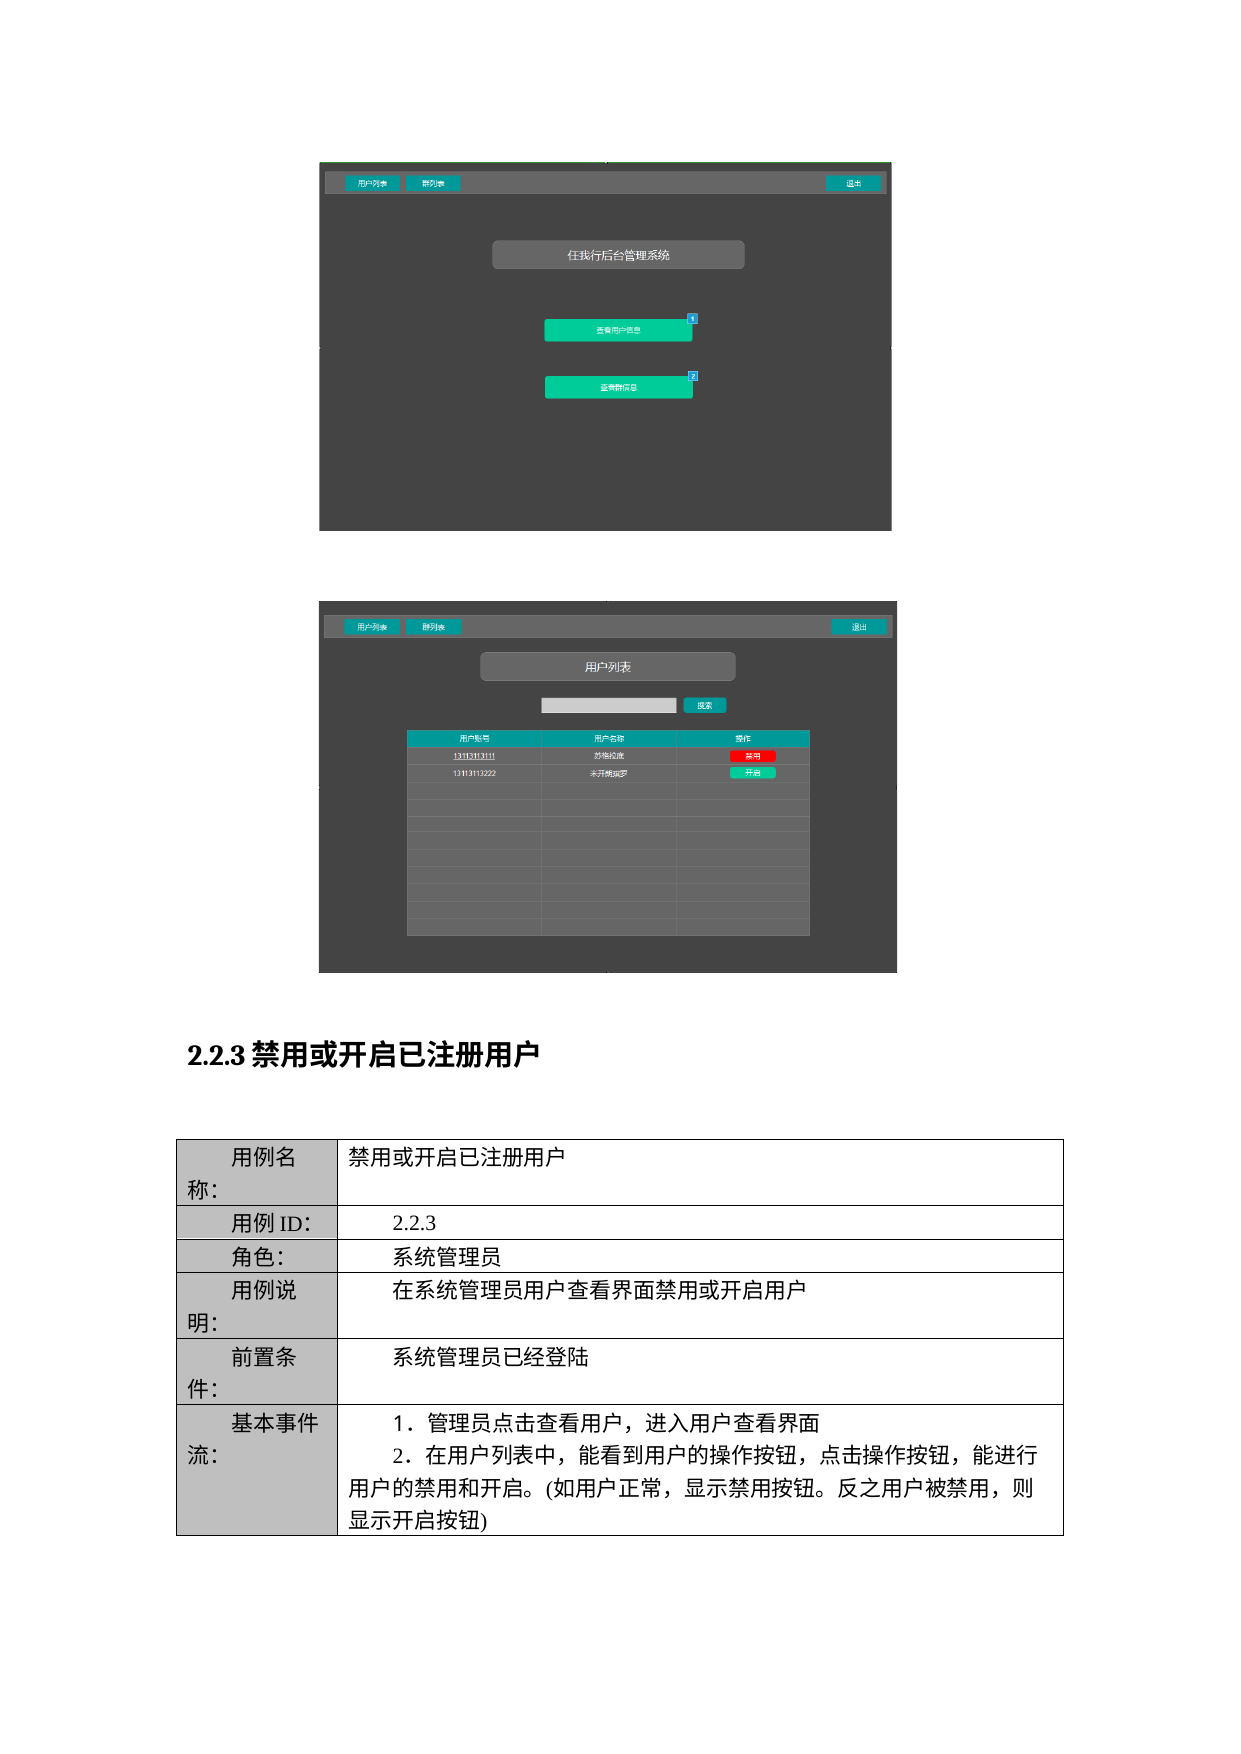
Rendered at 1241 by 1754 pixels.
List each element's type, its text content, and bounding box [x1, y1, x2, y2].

table_header 用例名称： [177, 1140, 337, 1205]
table_cell 在系统管理员用户查看界面禁用或开启用户 [338, 1273, 1063, 1338]
table_cell 角色： [177, 1240, 337, 1272]
table_header 禁用或开启已注册用户 [338, 1140, 1063, 1205]
table_cell 2.2.3 [338, 1206, 1063, 1238]
table_cell 系统管理员已经登陆 [338, 1339, 1063, 1404]
picture [319, 162, 892, 531]
table_cell 系统管理员 [338, 1240, 1063, 1272]
table_cell 基本事件流： [177, 1405, 337, 1535]
subtitle 2.2.3禁用或开启已注册用户 [187, 1020, 1053, 1085]
table_cell 用例ID： [177, 1206, 337, 1238]
table_cell 前置条件： [177, 1339, 337, 1404]
table_cell 用例说明： [177, 1273, 337, 1338]
picture [318, 601, 898, 973]
table_cell 1．管理员点击查看用户，进入用户查看界面 2．在用户列表中，能看到用户的操作按钮，点击操作按钮，能进行用户的禁用和开启。(如用户正常，显示禁用按钮。反之用户被禁用，则显示开启按钮) [338, 1405, 1063, 1535]
